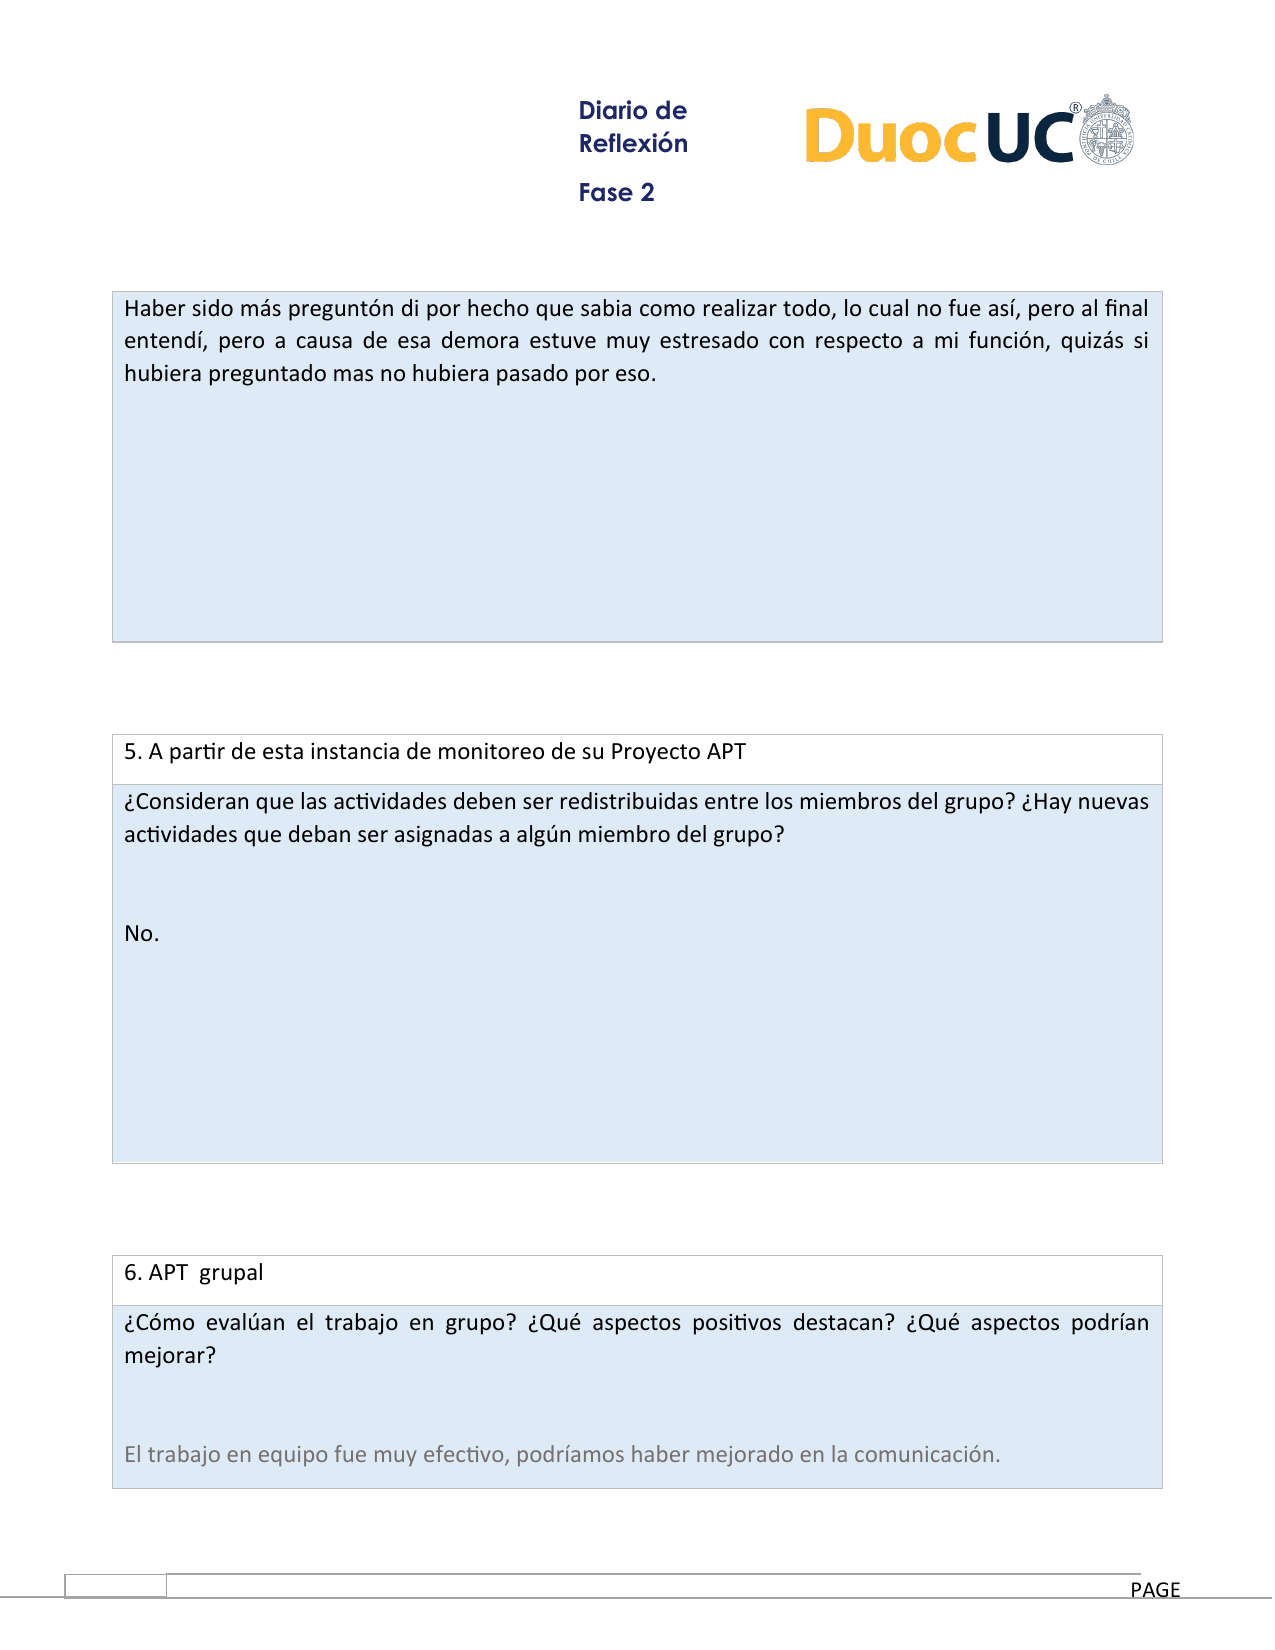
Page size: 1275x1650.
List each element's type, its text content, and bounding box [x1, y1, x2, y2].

table_cell ¿Consideran que las actividades deben ser redistribuidas entre los miembros del grupo? ¿Hay nuevas actividades que deban ser asignadas a algún miembro del grupo? No. [113, 785, 1162, 1162]
table_header 5. A partir de esta instancia de monitoreo de su Proyecto APT [113, 735, 1162, 784]
picture [806, 94, 1134, 165]
table_header 6. APT grupal [113, 1256, 1162, 1305]
